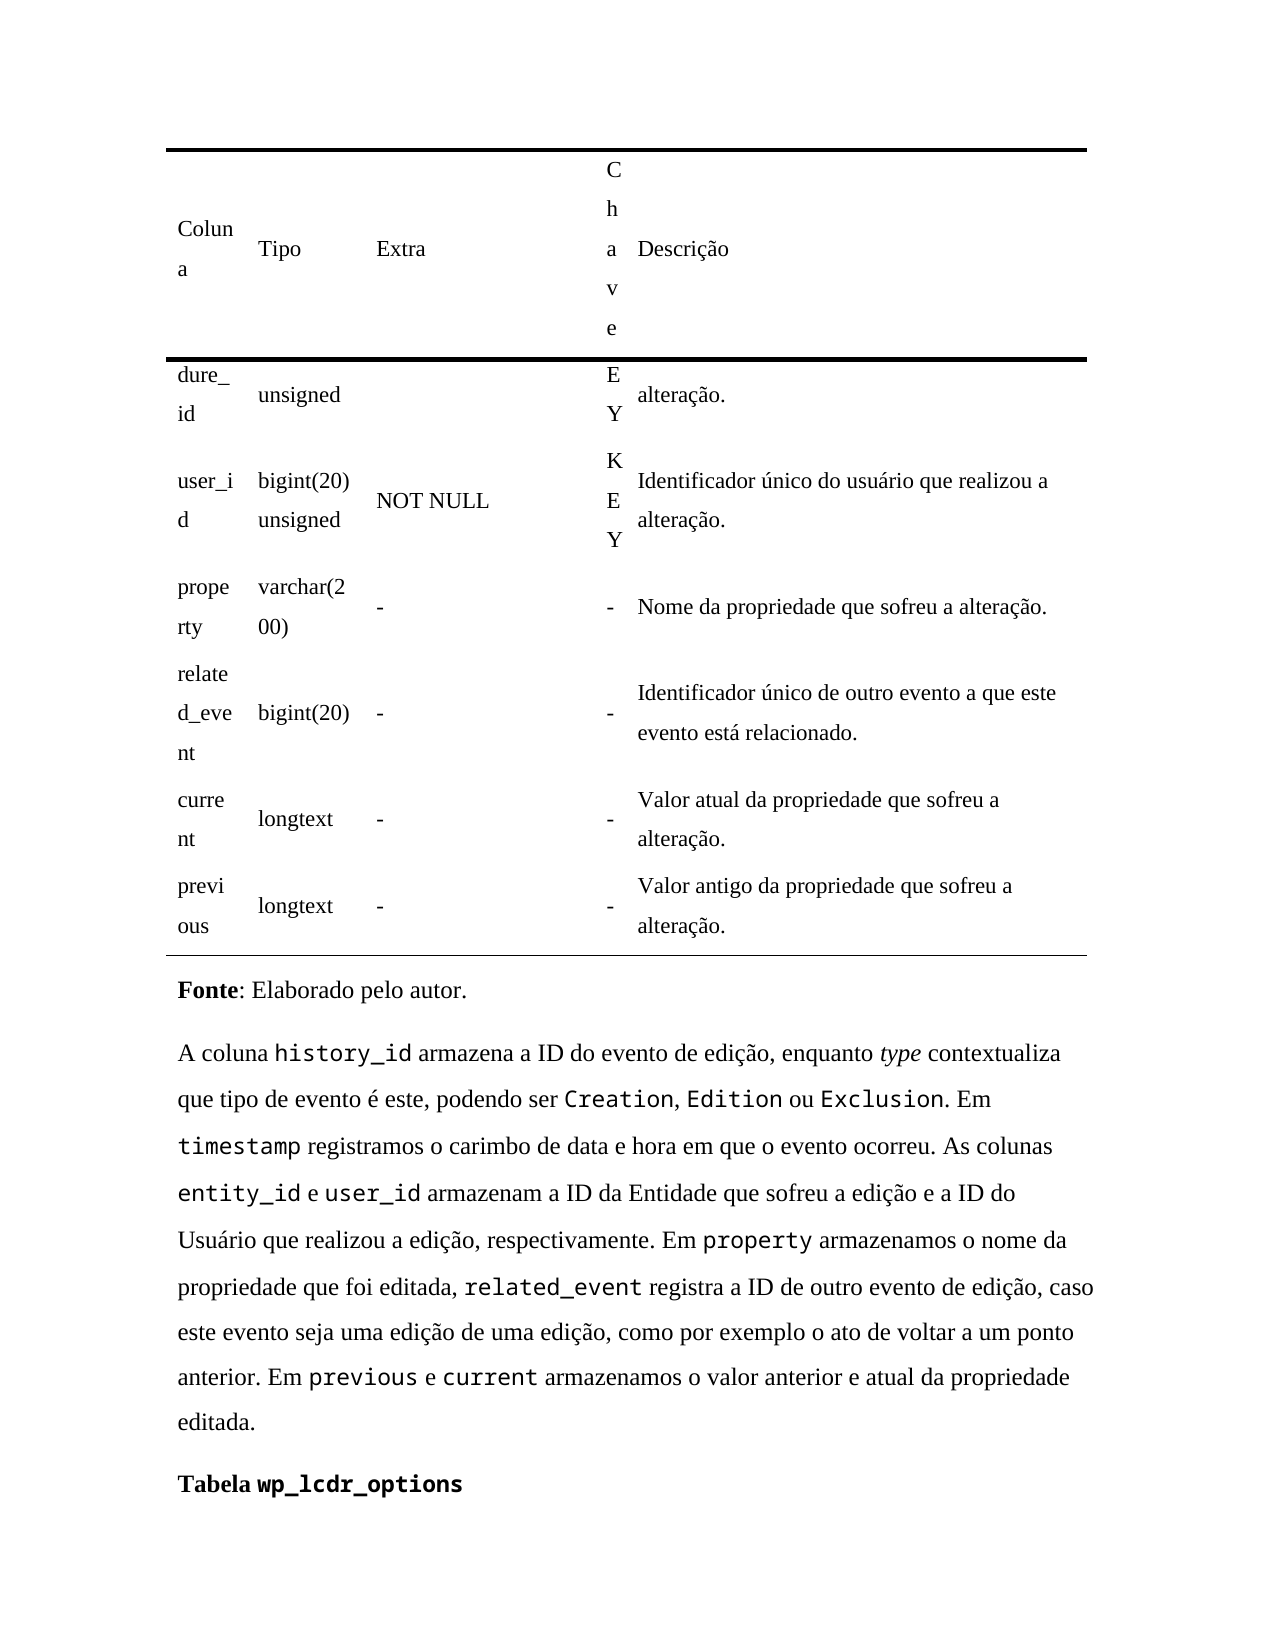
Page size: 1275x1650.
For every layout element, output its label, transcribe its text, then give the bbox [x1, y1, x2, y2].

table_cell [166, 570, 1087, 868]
text Tabela wp_lcdr_options [177, 1468, 1098, 1500]
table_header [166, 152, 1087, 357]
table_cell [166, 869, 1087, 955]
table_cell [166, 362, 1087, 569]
text A coluna history_id armazena a ID do evento de edição, enquanto type contextualiza que tipo de evento é este, podendo ser Creation, Edition ou Exclusion. Em timestamp registramos o carimbo de data e hora em que o evento ocorreu. As colunas entity_id e user_id armazenam a ID da Entidade que sofreu a edição e a ID do Usuário que realizou a edição, respectivamente. Em property armazenamos o nome da propriedade que foi editada, related_event registra a ID de outro evento de edição, caso este evento seja uma edição de uma edição, como por exemplo o ato de voltar a um ponto anterior. Em previous e current armazenamos o valor anterior e atual da propriedade editada. [177, 1037, 1098, 1435]
text Fonte: Elaborado pelo autor. [177, 975, 1098, 1003]
